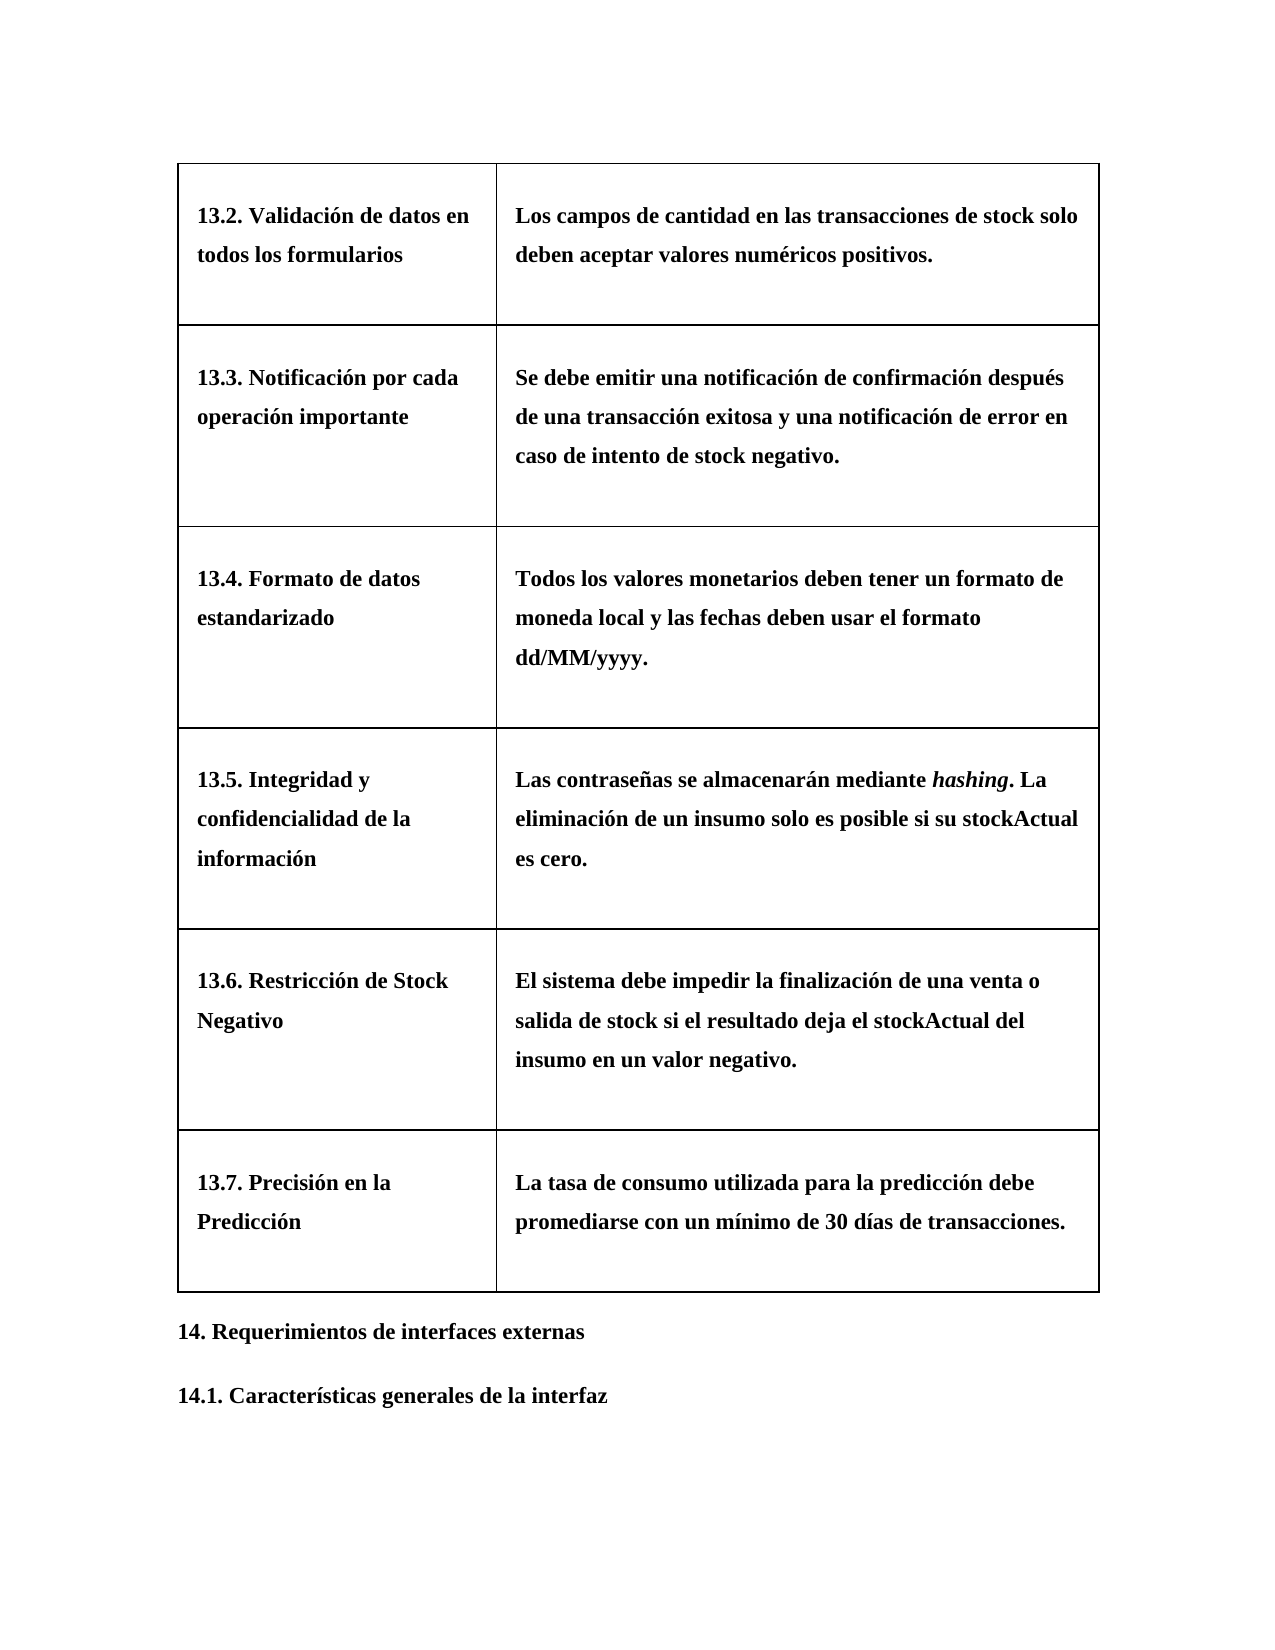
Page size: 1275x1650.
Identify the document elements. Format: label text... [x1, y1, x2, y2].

table_cell Se debe emitir una notificación de confirmación después de una transacción exitosa y una notificación de error en caso de intento de stock negativo. [497, 326, 1098, 526]
table_cell La tasa de consumo utilizada para la predicción debe promediarse con un mínimo de 30 días de transacciones. [497, 1131, 1098, 1291]
table_cell Todos los valores monetarios deben tener un formato de moneda local y las fechas deben usar el formato dd/MM/yyyy. [497, 527, 1098, 727]
table_cell 13.7. Precisión en la Predicción [179, 1131, 496, 1291]
subtitle 14.1. Características generales de la interfaz [177, 1382, 1098, 1409]
table_cell Las contraseñas se almacenarán mediante hashing. La eliminación de un insumo solo es posible si su stockActual es cero. [497, 729, 1098, 928]
table_cell 13.5. Integridad y confidencialidad de la información [179, 729, 496, 928]
table_cell El sistema debe impedir la finalización de una venta o salida de stock si el resultado deja el stockActual del insumo en un valor negativo. [497, 930, 1098, 1129]
table_cell 13.2. Validación de datos en todos los formularios [179, 164, 496, 324]
table_cell Los campos de cantidad en las transacciones de stock solo deben aceptar valores numéricos positivos. [497, 164, 1098, 324]
table_cell 13.6. Restricción de Stock Negativo [179, 930, 496, 1129]
subtitle 14. Requerimientos de interfaces externas [177, 1318, 1098, 1344]
table_cell 13.4. Formato de datos estandarizado [179, 527, 496, 727]
table_cell 13.3. Notificación por cada operación importante [179, 326, 496, 526]
